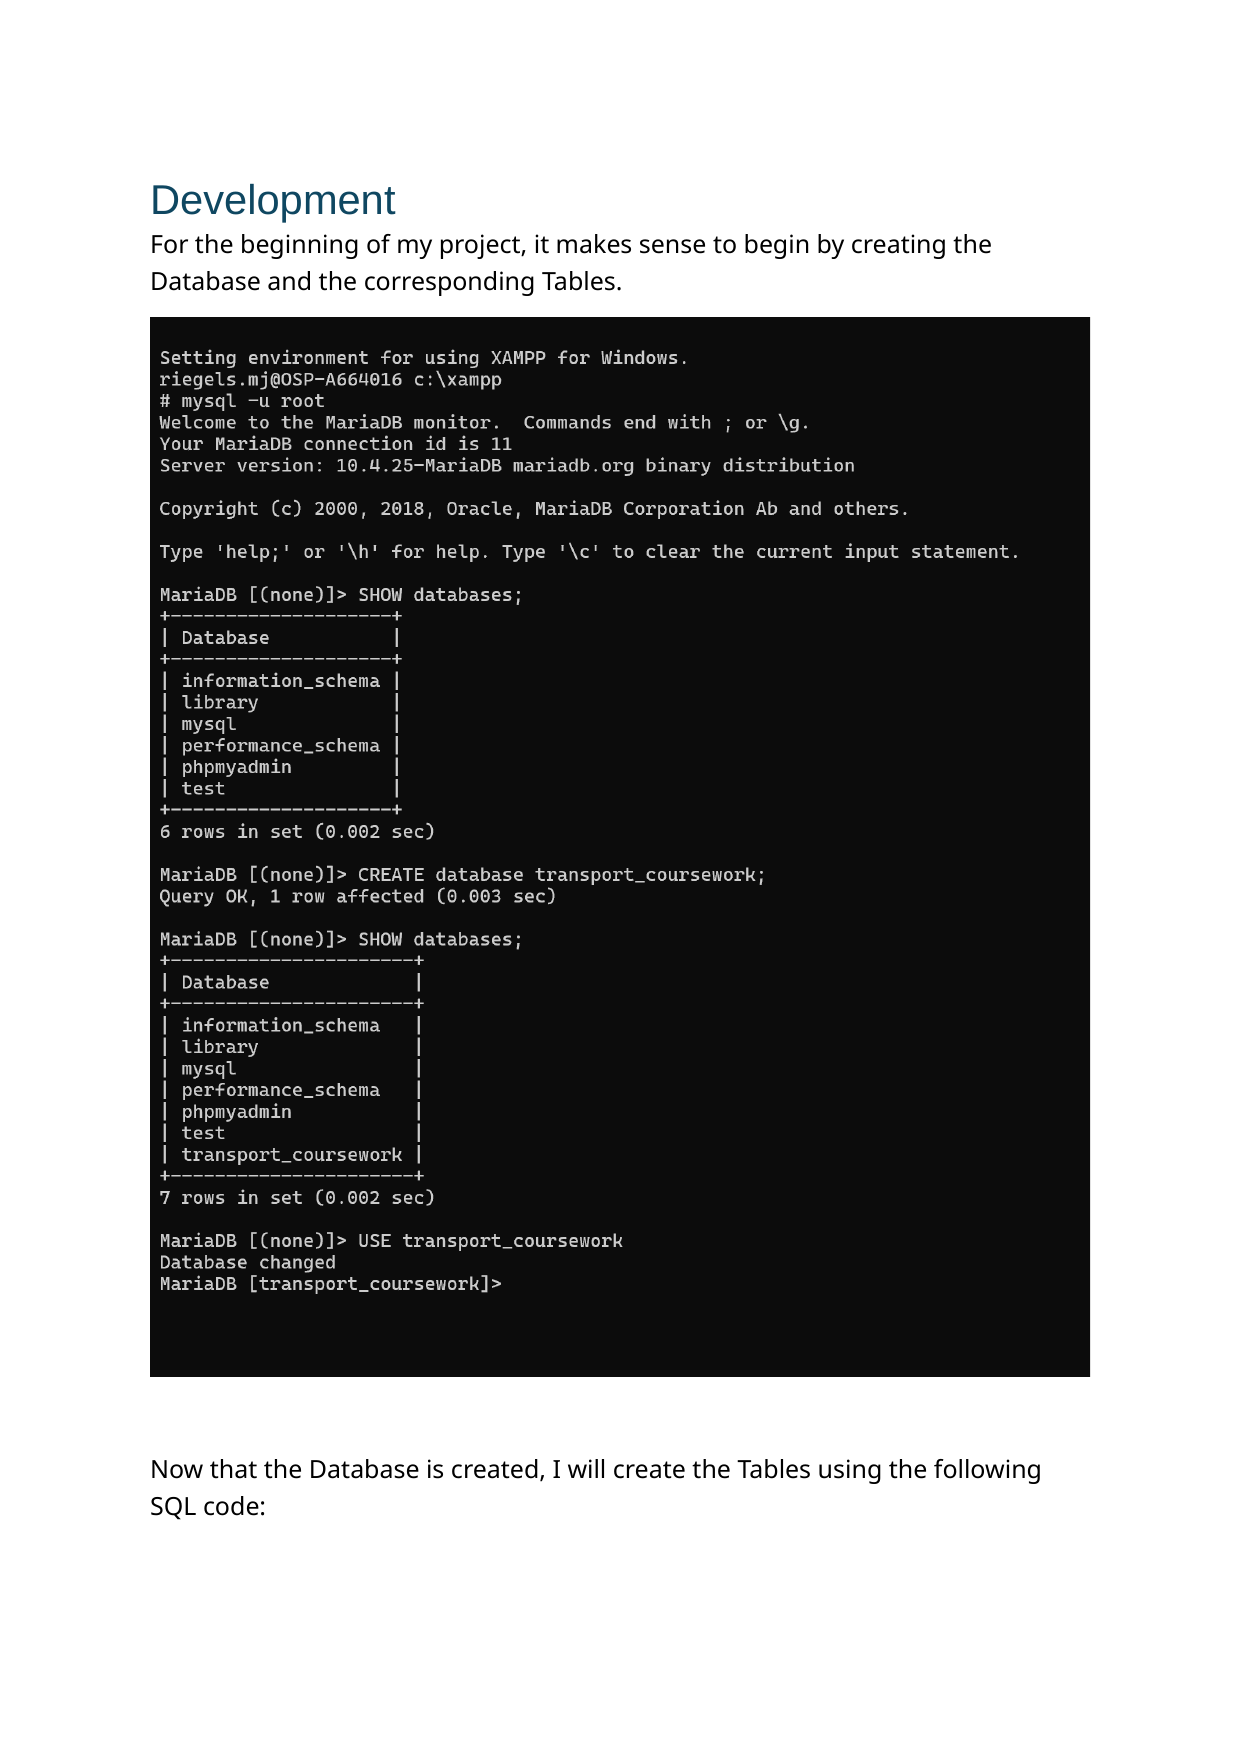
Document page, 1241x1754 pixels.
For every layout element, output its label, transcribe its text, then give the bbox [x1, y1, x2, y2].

subtitle Development [150, 175, 1090, 223]
picture [150, 317, 1091, 1377]
text Now that the Database is created, I will create the Tables using the following SQL code: [150, 1452, 1090, 1523]
text For the beginning of my project, it makes sense to begin by creating the Database and the corresponding Tables. [150, 227, 1090, 297]
